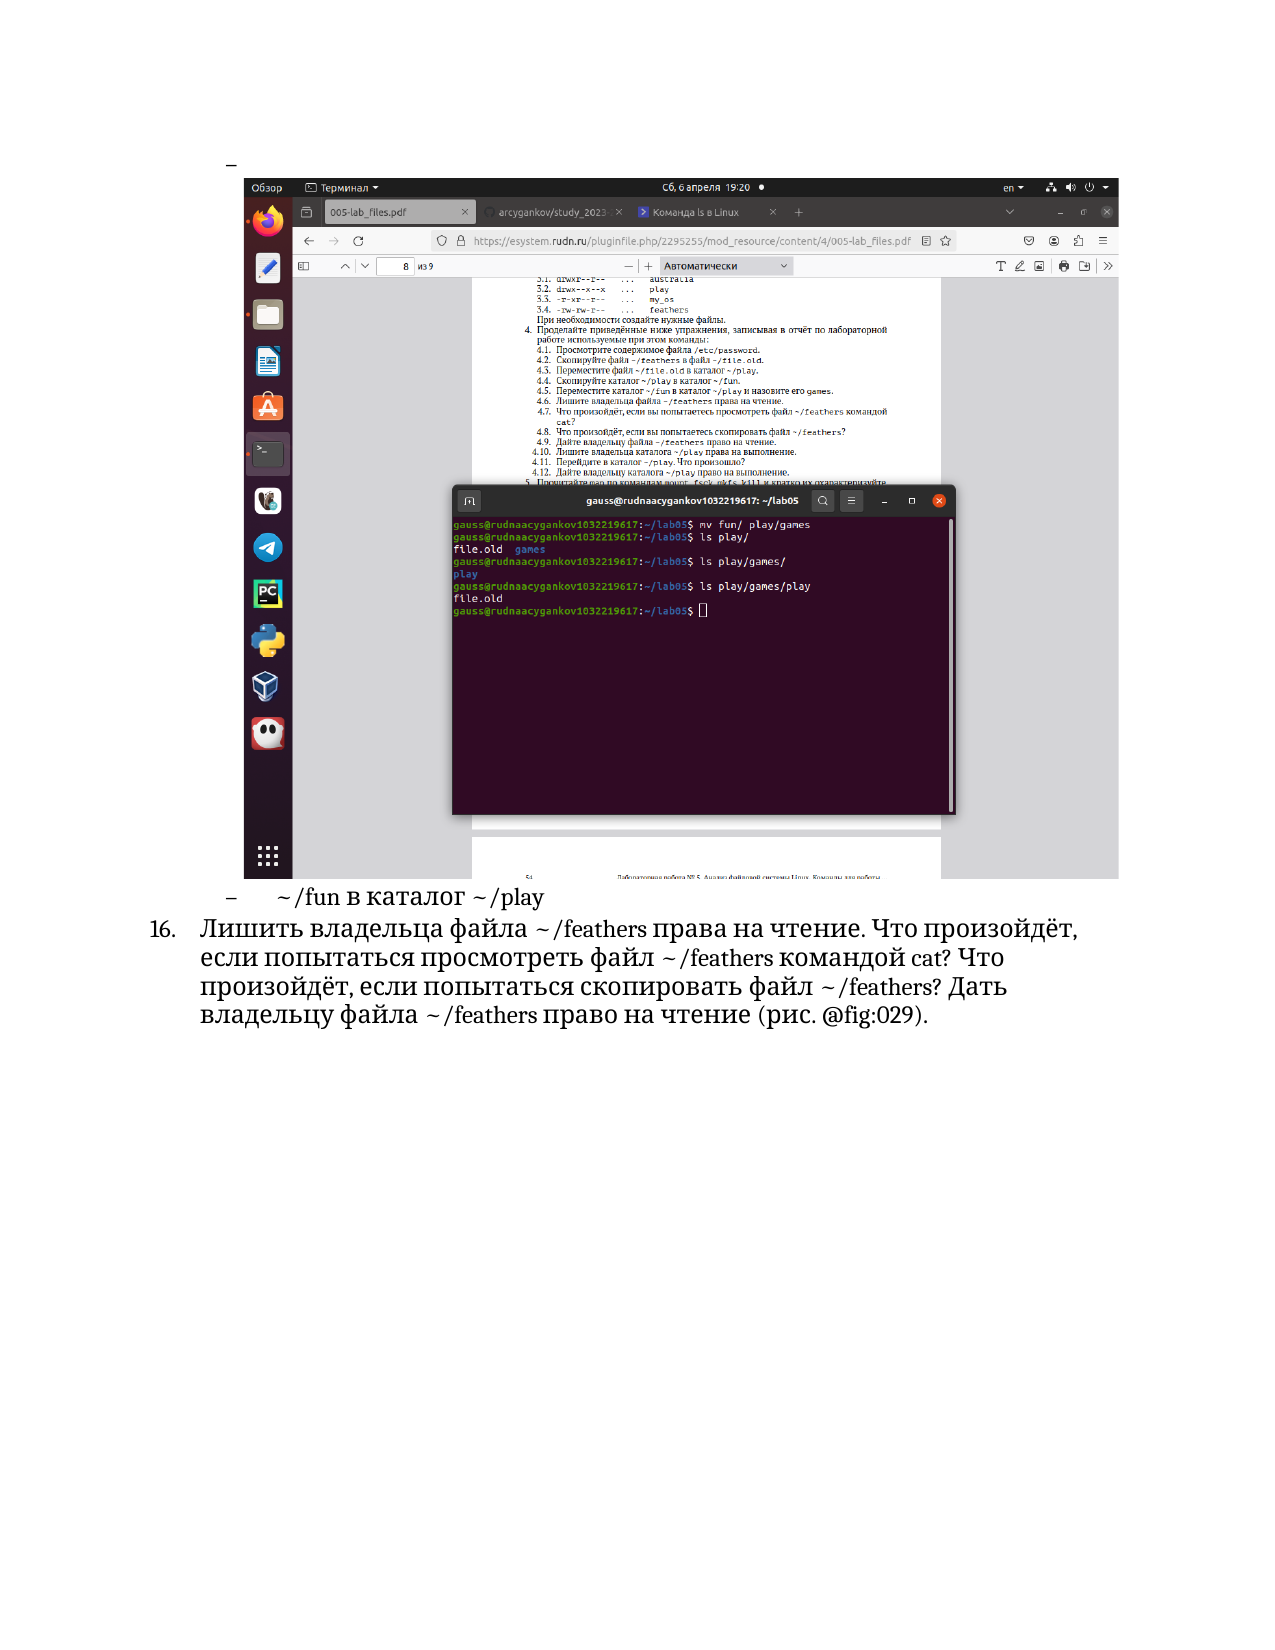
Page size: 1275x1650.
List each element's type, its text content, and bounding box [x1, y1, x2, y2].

list Лишить владельца файла ~/feathers права на чтение. Что произойдёт, если попытаться просмотреть файл ~/feathers командой cat? Что произойдёт, если попытаться скопировать файл ~/feathers? Дать владельцу файла ~/feathers право на чтение (рис. @fig:029). [150, 915, 1125, 1030]
list ~/fun в каталог ~/play [225, 882, 1125, 911]
picture [243, 178, 1119, 879]
